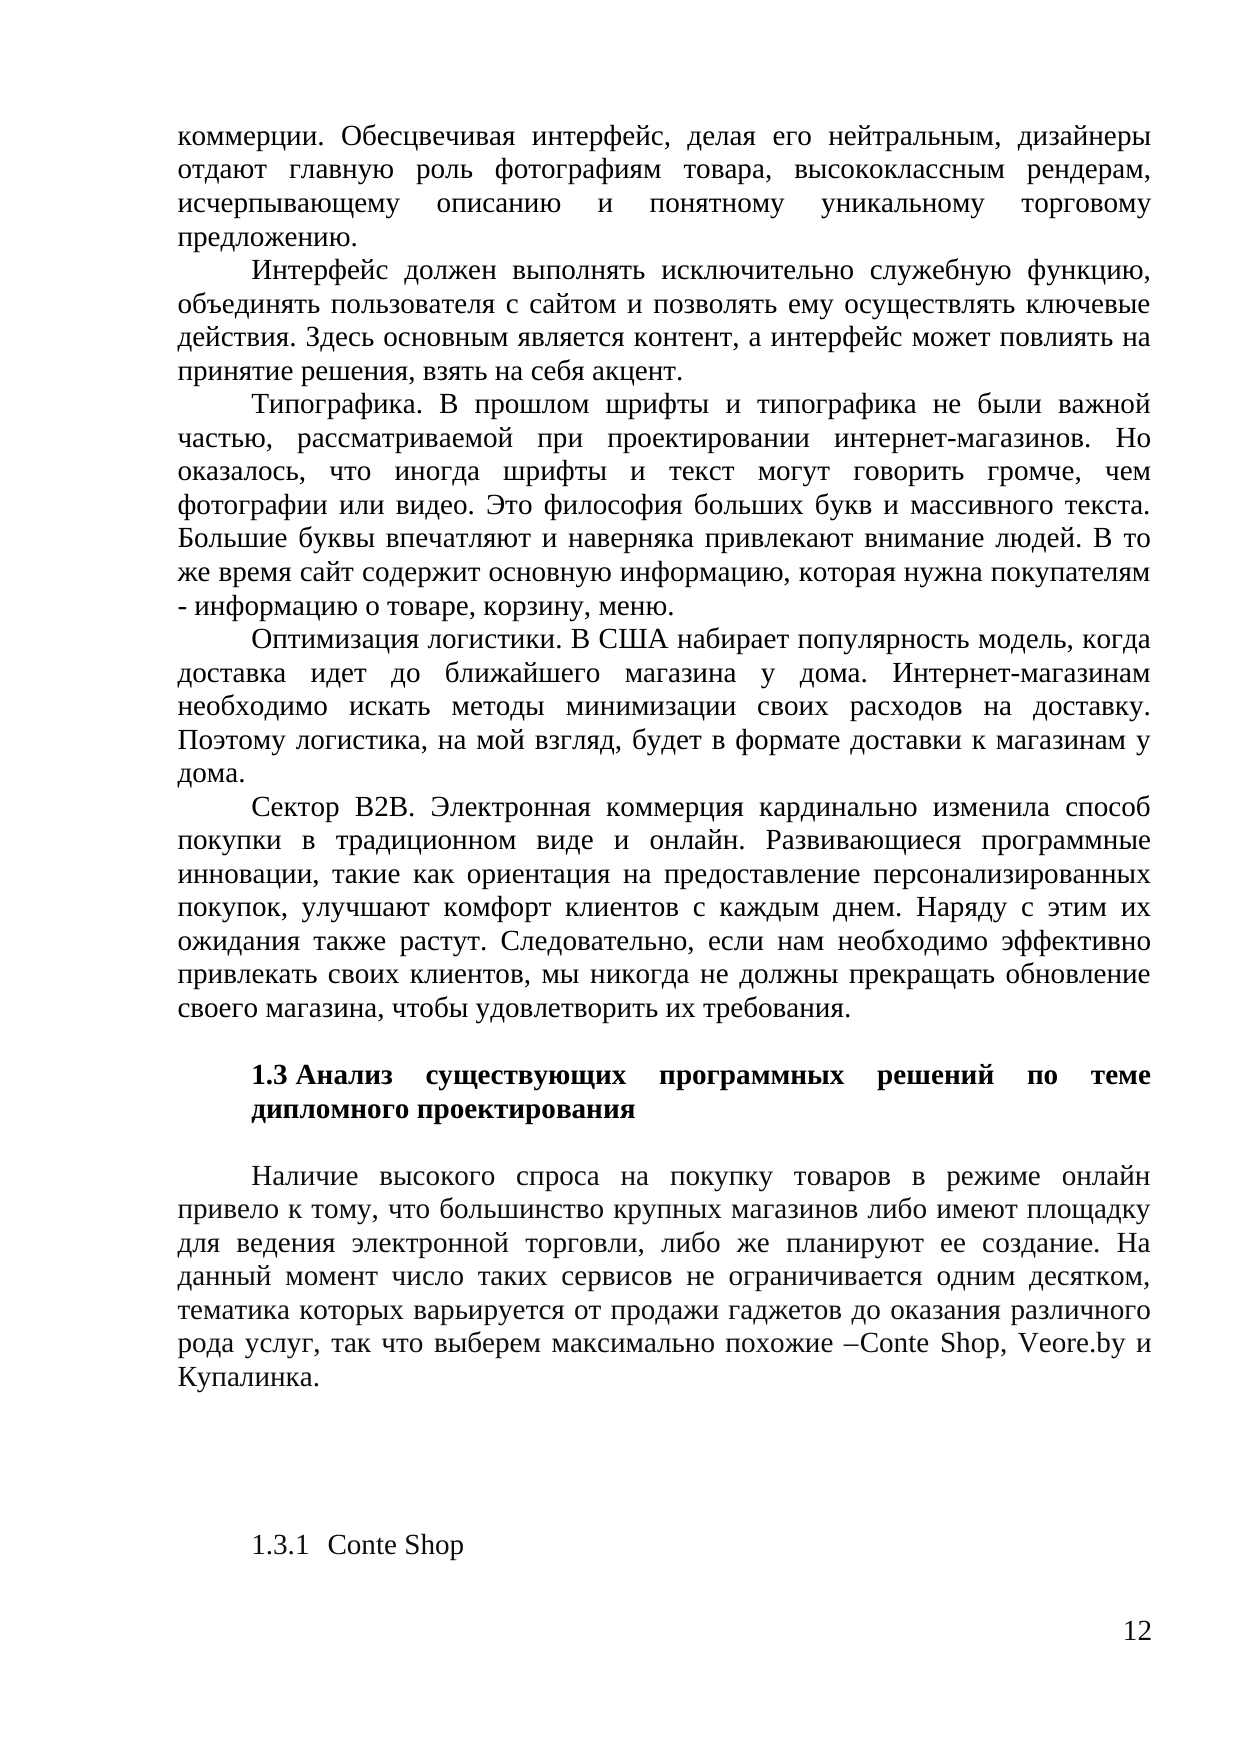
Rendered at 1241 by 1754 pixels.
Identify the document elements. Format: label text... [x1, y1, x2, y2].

text Интерфейс должен выполнять исключительно служебную функцию, объединять пользователя с сайтом и позволять ему осуществлять ключевые действия. Здесь основным является контент, а интерфейс может повлиять на принятие решения, взять на себя акцент. [177, 252, 1152, 386]
text Сектор B2B. Электронная коммерция кардинально изменила способ покупки в традиционном виде и онлайн. Развивающиеся программные инновации, такие как ориентация на предоставление персонализированных покупок, улучшают комфорт клиентов с каждым днем. Наряду с этим их ожидания также растут. Следовательно, если нам необходимо эффективно привлекать своих клиентов, мы никогда не должны прекращать обновление своего магазина, чтобы удовлетворить их требования. [177, 789, 1152, 1024]
text Наличие высокого спроса на покупку товаров в режиме онлайн привело к тому, что большинство крупных магазинов либо имеют площадку для ведения электронной торговли, либо же планируют ее создание. На данный момент число таких сервисов не ограничивается одним десятком, тематика которых варьируется от продажи гаджетов до оказания различного рода услуг, так что выберем максимально похожие –Conte Shop, Veore.by и Купалинка. [177, 1158, 1152, 1393]
subtitle Анализ существующих программных решений по теме дипломного проектирования [251, 1057, 1152, 1124]
text Типографика. В прошлом шрифты и типографика не были важной частью, рассматриваемой при проектировании интернет-магазинов. Но оказалось, что иногда шрифты и текст могут говорить громче, чем фотографии или видео. Это философия больших букв и массивного текста. Большие буквы впечатляют и наверняка привлекают внимание людей. В то же время сайт содержит основную информацию, которая нужна покупателям - информацию о товаре, корзину, меню. [177, 386, 1152, 621]
list Conte Shop [177, 1527, 1152, 1560]
text Оптимизация логистики. В США набирает популярность модель, когда доставка идет до ближайшего магазина у дома. Интернет-магазинам необходимо искать методы минимизации своих расходов на доставку. Поэтому логистика, на мой взгляд, будет в формате доставки к магазинам у дома. [177, 621, 1152, 789]
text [177, 118, 1152, 252]
